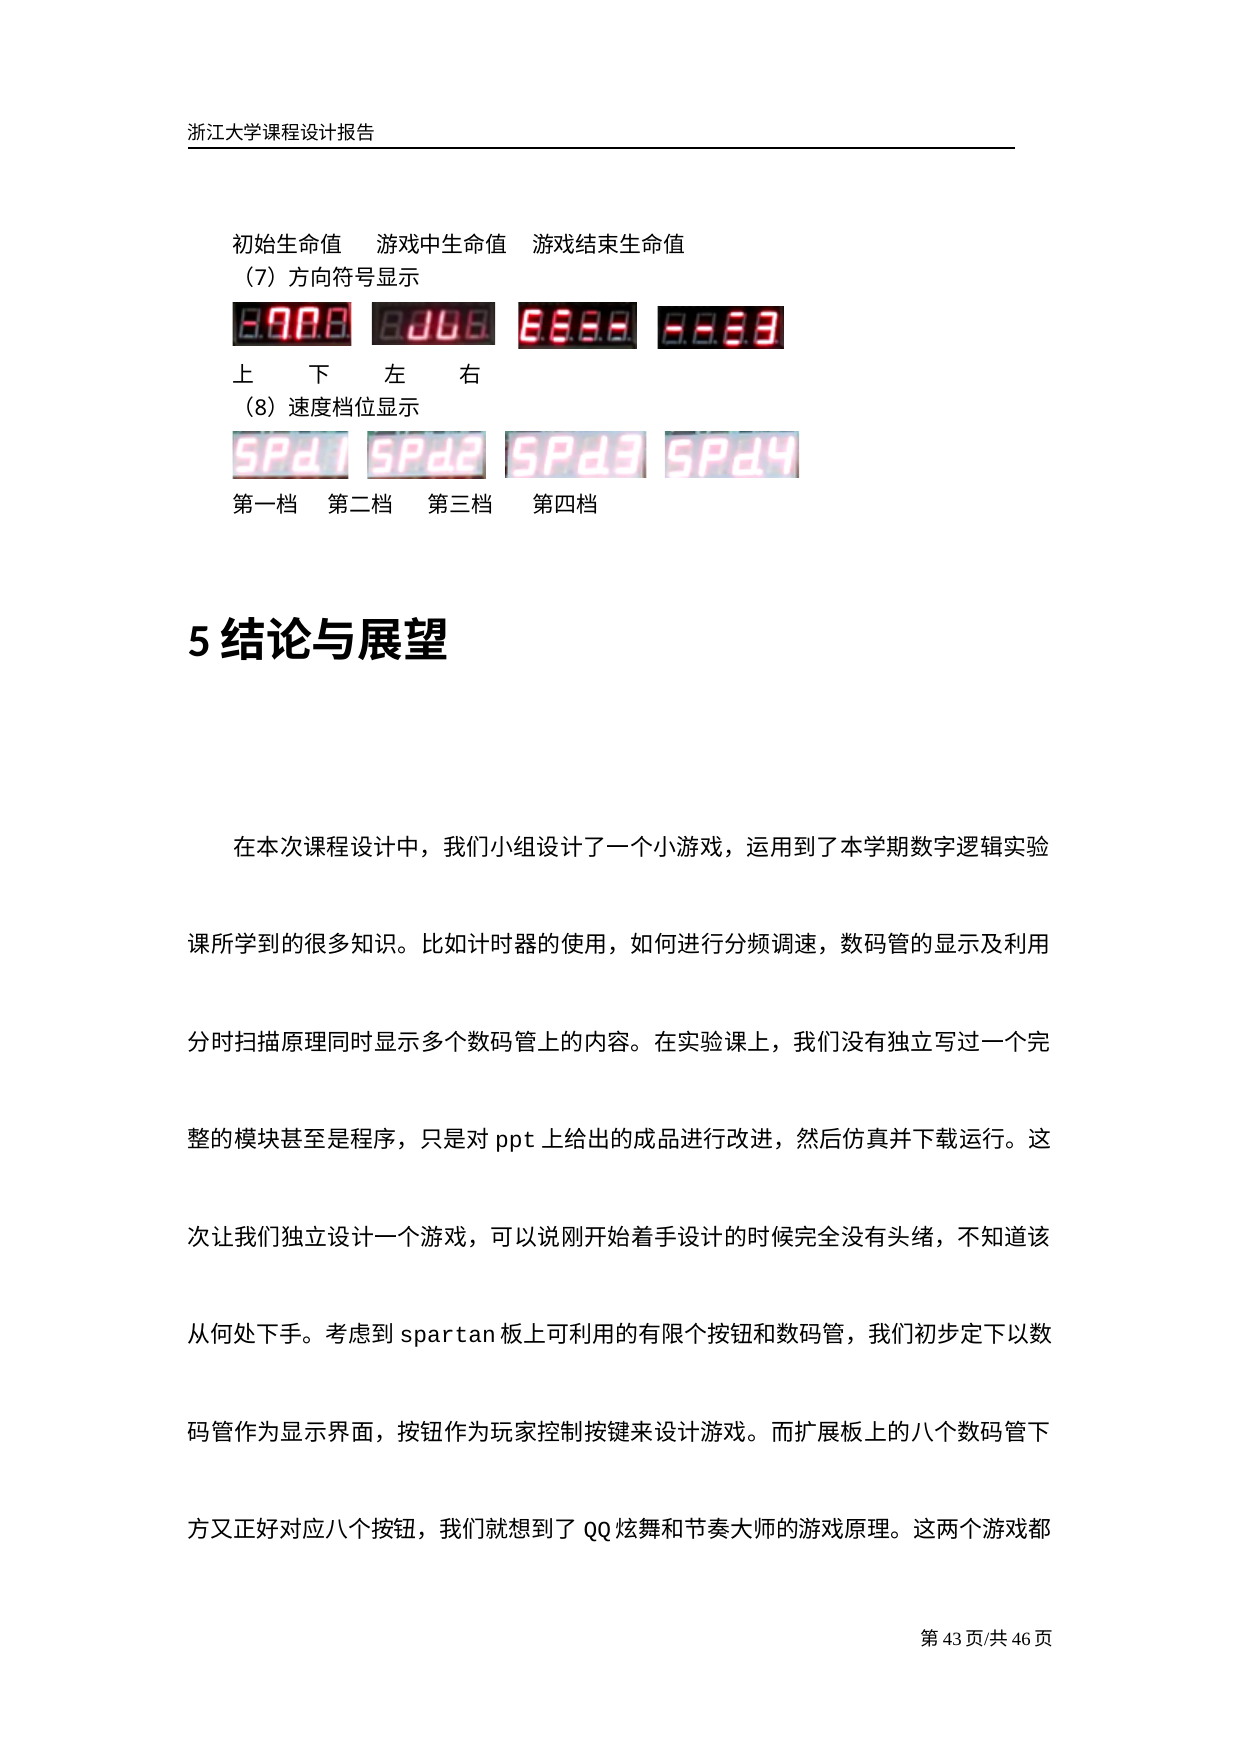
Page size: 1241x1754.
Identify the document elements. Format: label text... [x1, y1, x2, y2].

list 初始生命值 游戏中生命值 游戏结束生命值 [232, 227, 1053, 259]
list （8）速度档位显示 [232, 389, 1053, 422]
list （7）方向符号显示 [232, 259, 1053, 292]
picture [232, 302, 352, 346]
picture [657, 306, 784, 349]
picture [664, 431, 800, 478]
picture [371, 302, 496, 345]
list 第一档 第二档 第三档 第四档 [232, 487, 1053, 519]
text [187, 813, 1053, 1560]
picture [518, 302, 637, 349]
list 上 下 左 右 [232, 357, 1053, 389]
subtitle 5结论与展望 [187, 587, 1053, 685]
picture [367, 431, 486, 479]
picture [232, 431, 349, 479]
picture [505, 431, 647, 478]
